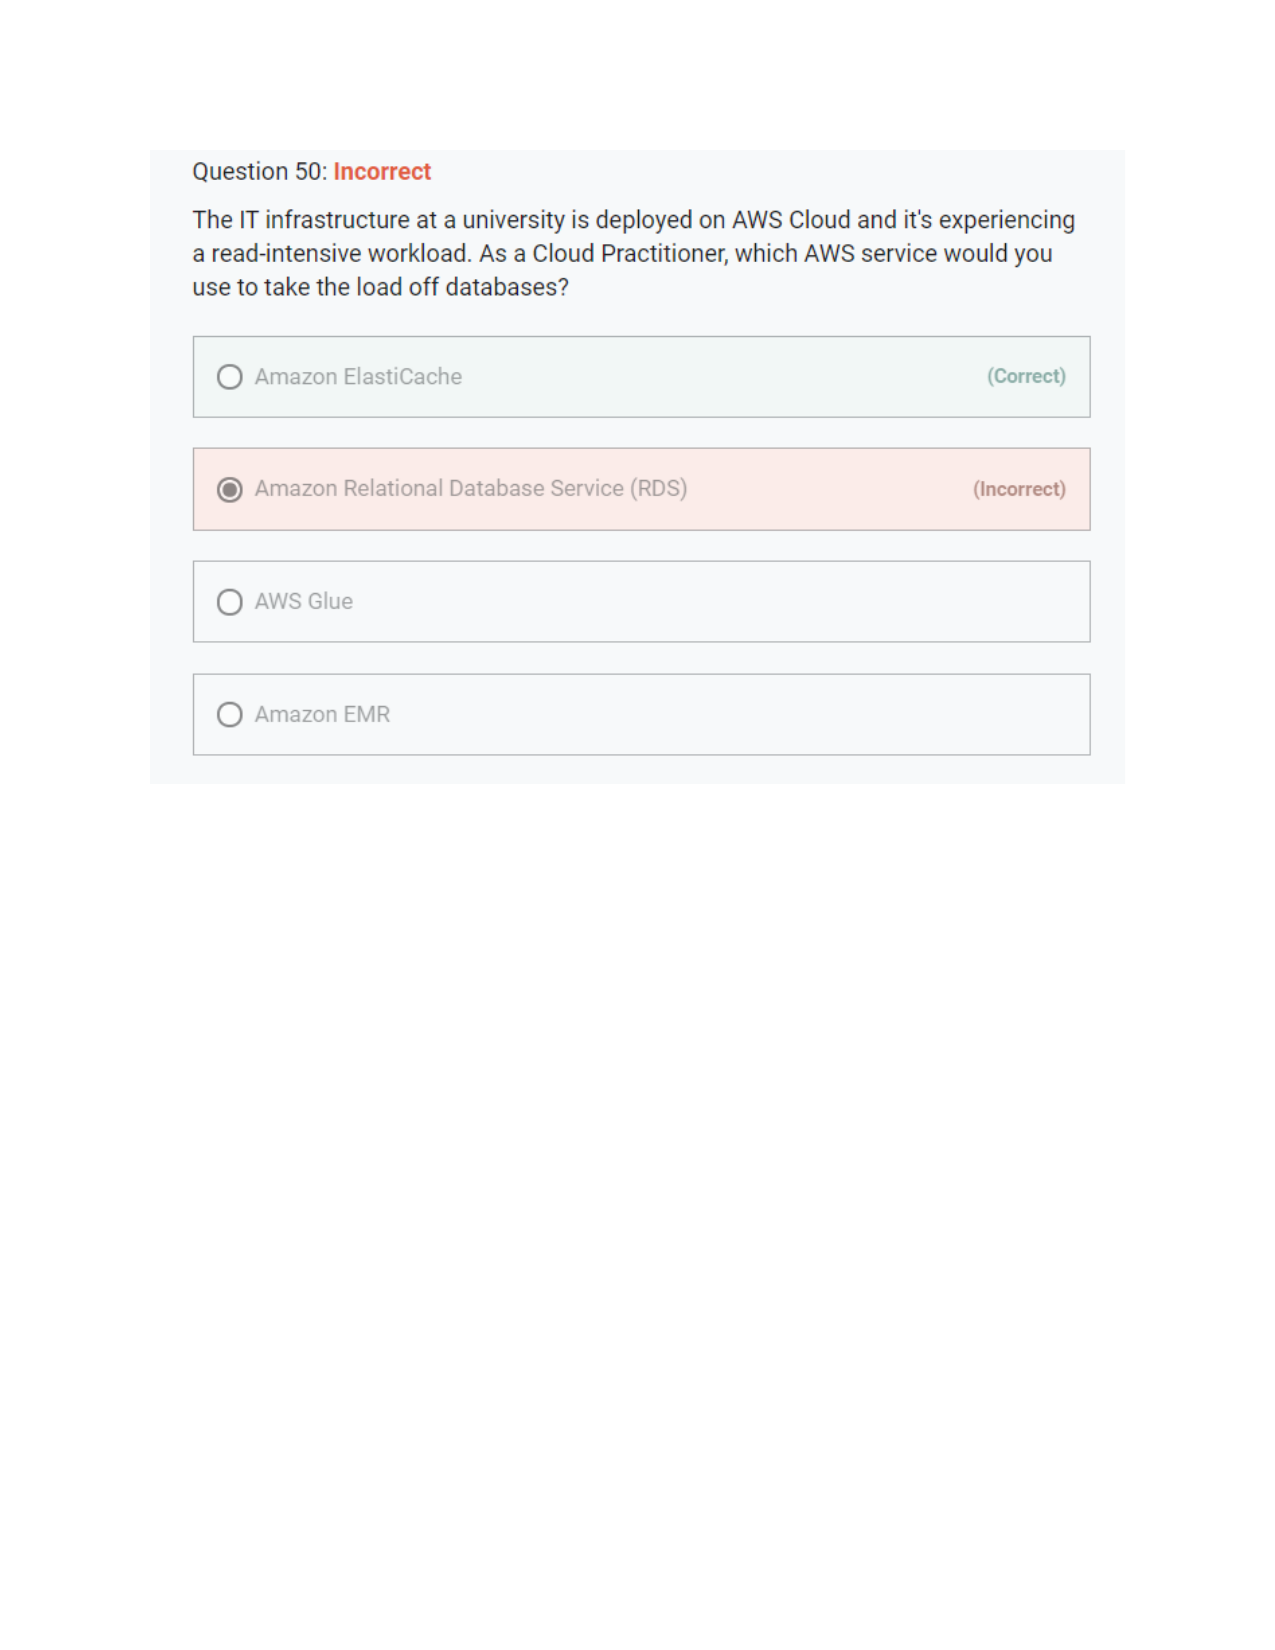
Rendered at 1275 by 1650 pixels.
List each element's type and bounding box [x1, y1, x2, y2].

picture [150, 150, 1125, 784]
